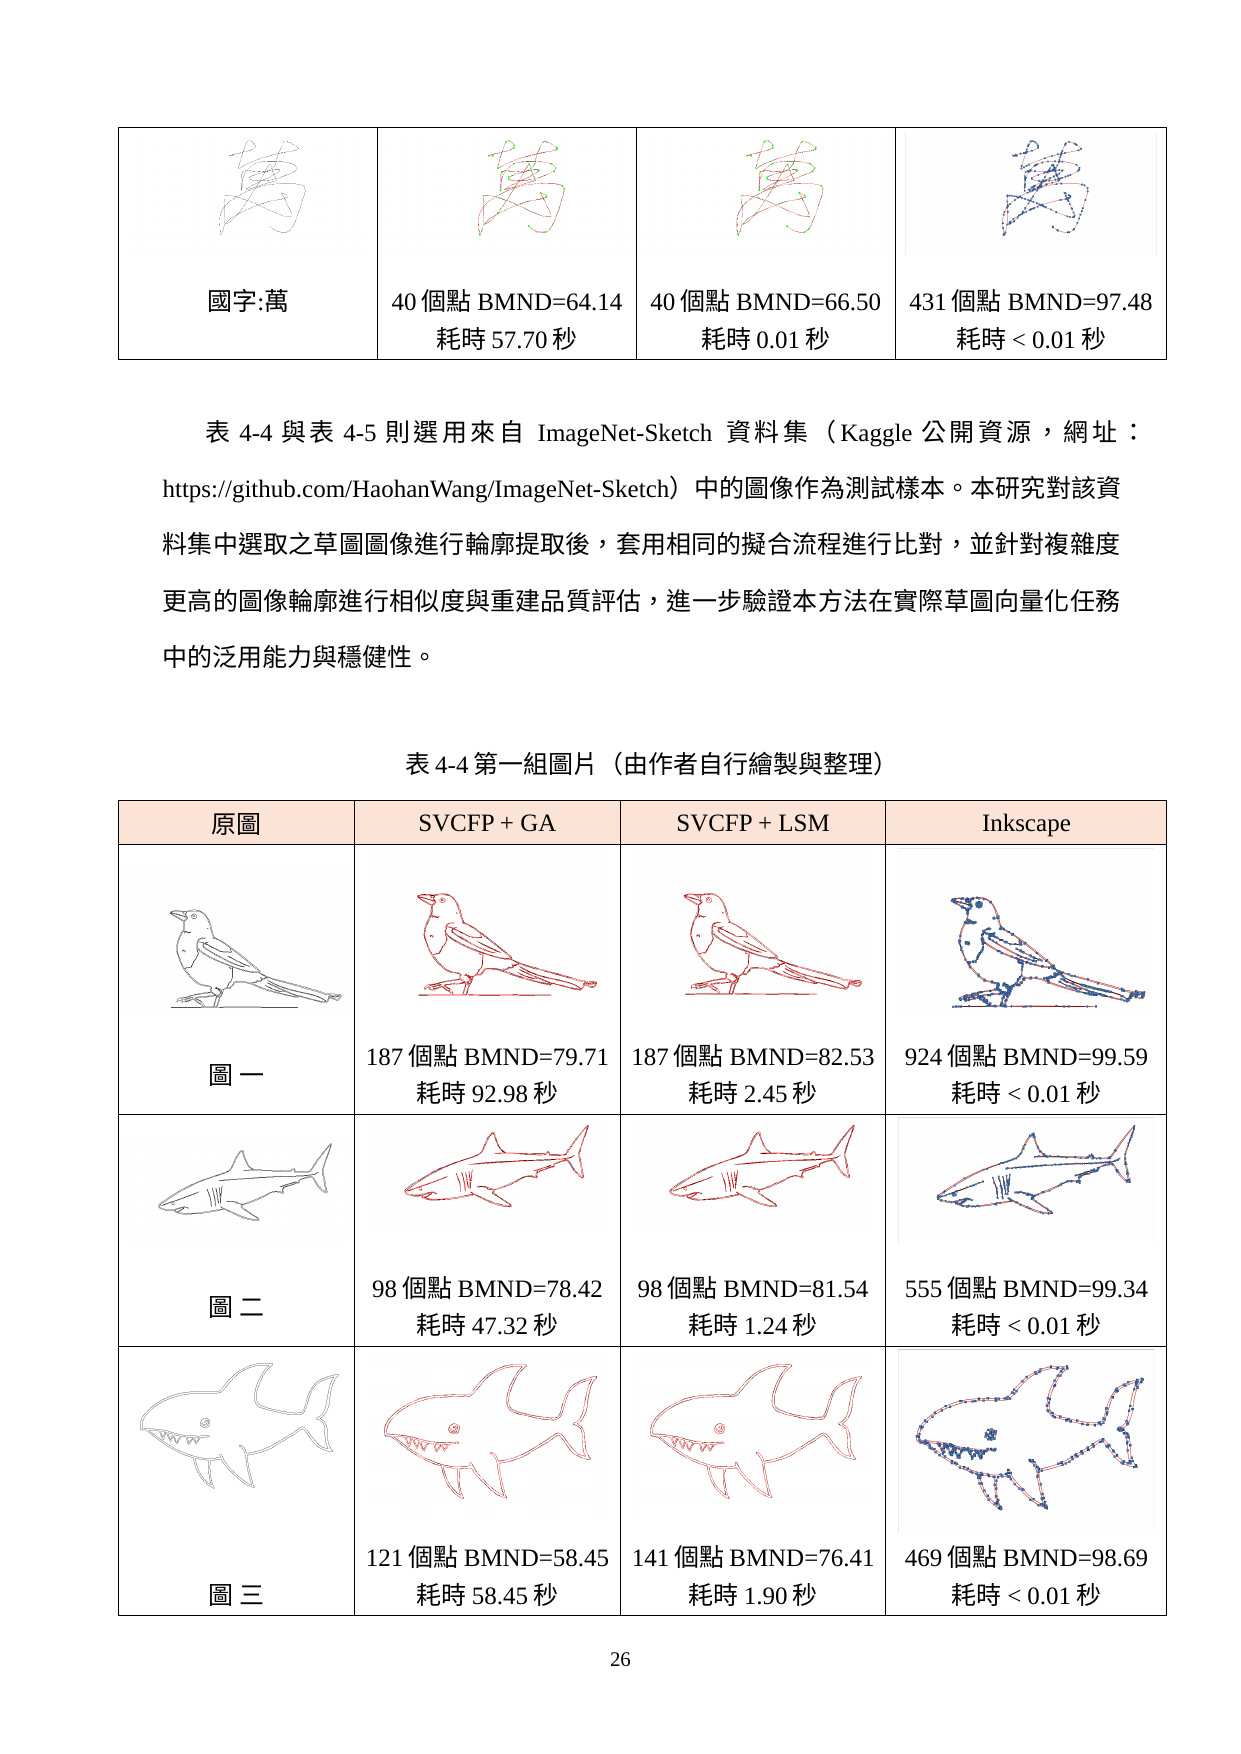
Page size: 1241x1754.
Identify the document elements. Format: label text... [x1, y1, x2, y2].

table_header SVCFP + LSM [621, 801, 885, 844]
picture [898, 1349, 1155, 1532]
table_cell 187個點 BMND=79.71 耗時92.98秒 [355, 845, 620, 1114]
table_cell 141個點BMND=76.41 耗時1.90秒 [621, 1347, 885, 1615]
picture [633, 1117, 873, 1234]
table_cell 圖 二 [119, 1115, 354, 1346]
table_cell 431個點 BMND=97.48 耗時 < 0.01秒 [896, 128, 1166, 359]
picture [124, 1349, 349, 1509]
picture [905, 131, 1157, 255]
table_cell 187個點 BMND=82.53 耗時2.45秒 [621, 845, 885, 1114]
table_cell 國字:萬 [119, 128, 377, 359]
table_header 原圖 [119, 801, 354, 844]
picture [381, 131, 633, 255]
text 表4-4第一組圖片（由作者自行繪製與整理） [162, 744, 1122, 782]
table_cell 98個點 BMND=78.42 耗時47.32秒 [355, 1115, 620, 1346]
picture [639, 131, 892, 255]
picture [122, 131, 374, 255]
picture [367, 848, 607, 1003]
table_cell 40個點 BMND=64.14 耗時57.70秒 [378, 128, 636, 359]
picture [634, 848, 872, 1002]
picture [898, 848, 1155, 1015]
table_cell 98個點 BMND=81.54 耗時1.24秒 [621, 1115, 885, 1346]
picture [898, 1117, 1155, 1243]
picture [633, 1349, 873, 1521]
table_header Inkscape [886, 801, 1166, 844]
picture [122, 867, 351, 1015]
table_cell 40個點 BMND=66.50 耗時0.01秒 [637, 128, 895, 359]
table_header SVCFP + GA [355, 801, 620, 844]
table_cell 圖 三 [119, 1347, 354, 1615]
table_cell 924個點 BMND=99.59 耗時 < 0.01秒 [886, 845, 1166, 1114]
table_cell 121個點 BMND=58.45 耗時58.45秒 [355, 1347, 620, 1615]
text 表4-4與表4-5則選用來自 ImageNet-Sketch 資料集（Kaggle公開資源，網址：https://github.com/HaohanWang/ImageNet-Sketch）中的圖像作為測試樣本。本研究對該資料集中選取之草圖圖像進行輪廓提取後，套用相同的擬合流程進行比對，並針對複雜度更高的圖像輪廓進行相似度與重建品質評估，進一步驗證本方法在實際草圖向量化任務中的泛用能力與穩健性。 [162, 412, 1122, 674]
picture [367, 1349, 608, 1521]
picture [368, 1117, 607, 1234]
table_cell 圖 一 [119, 845, 354, 1114]
table_cell 555個點 BMND=99.34 耗時 < 0.01秒 [886, 1115, 1166, 1346]
picture [124, 1136, 349, 1246]
table_cell 469個點 BMND=98.69 耗時 < 0.01秒 [886, 1347, 1166, 1615]
